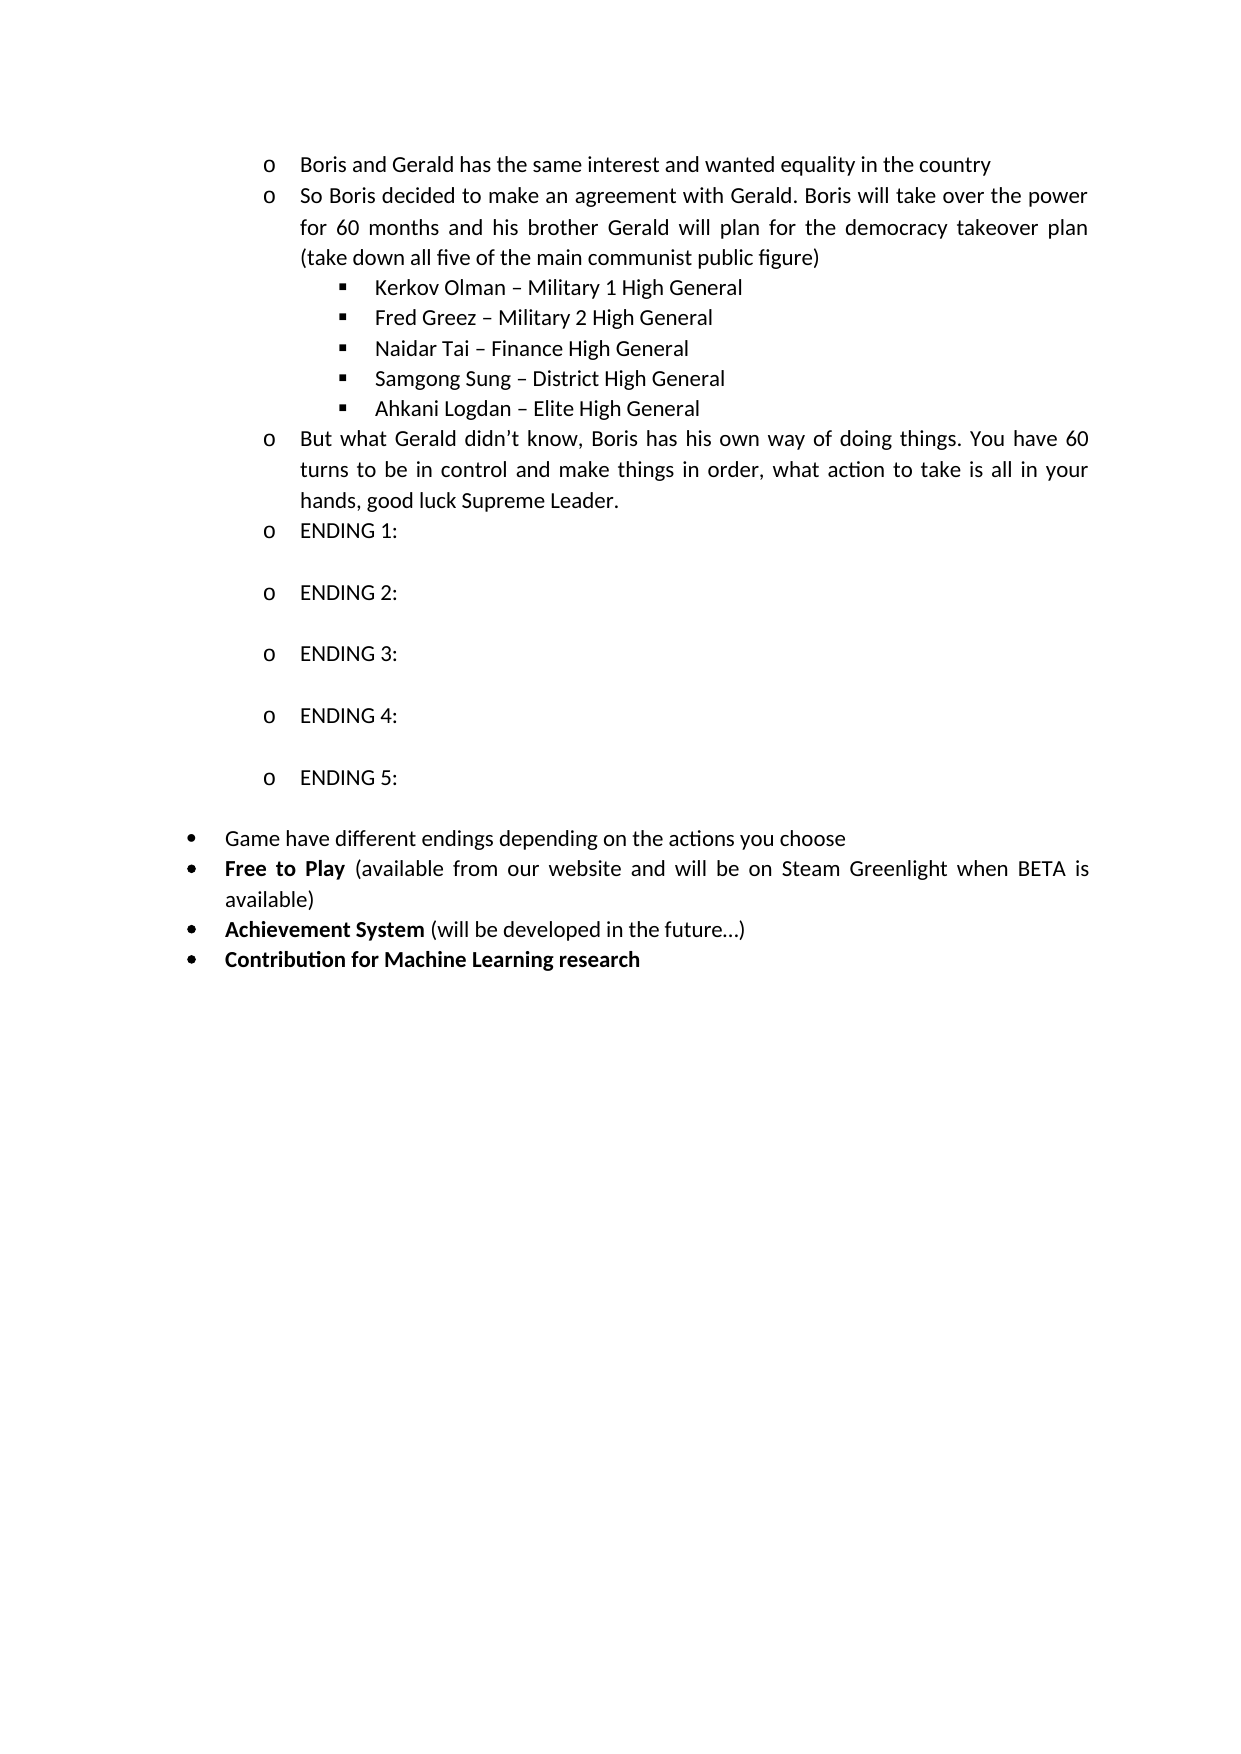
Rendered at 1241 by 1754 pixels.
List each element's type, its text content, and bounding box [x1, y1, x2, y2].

list Samgong Sung – District High General [337, 364, 1090, 392]
list Ahkani Logdan – Elite High General [337, 394, 1090, 422]
list ENDING 4: [262, 701, 1090, 730]
list Achievement System (will be developed in the future…) [187, 915, 1090, 943]
list Game have different endings depending on the actions you choose [187, 824, 1090, 852]
list Naidar Tai – Finance High General [337, 334, 1090, 362]
list ENDING 1: [262, 516, 1090, 545]
list Boris and Gerald has the same interest and wanted equality in the country [262, 150, 1090, 179]
list Contribution for Machine Learning research [187, 945, 1090, 973]
list ENDING 2: [262, 578, 1090, 607]
list Fred Greez – Military 2 High General [337, 303, 1090, 331]
list ENDING 5: [262, 763, 1090, 792]
list So Boris decided to make an agreement with Gerald. Boris will take over the power for 60 months and his brother Gerald will plan for the democracy takeover plan (take down all five of the main communist public figure) [262, 181, 1090, 271]
list Kerkov Olman – Military 1 High General [337, 273, 1090, 301]
list But what Gerald didn’t know, Boris has his own way of doing things. You have 60 turns to be in control and make things in order, what action to take is all in your hands, good luck Supreme Leader. [262, 424, 1090, 514]
list Free to Play (available from our website and will be on Steam Greenlight when BETA is available) [187, 854, 1090, 913]
list ENDING 3: [262, 639, 1090, 668]
